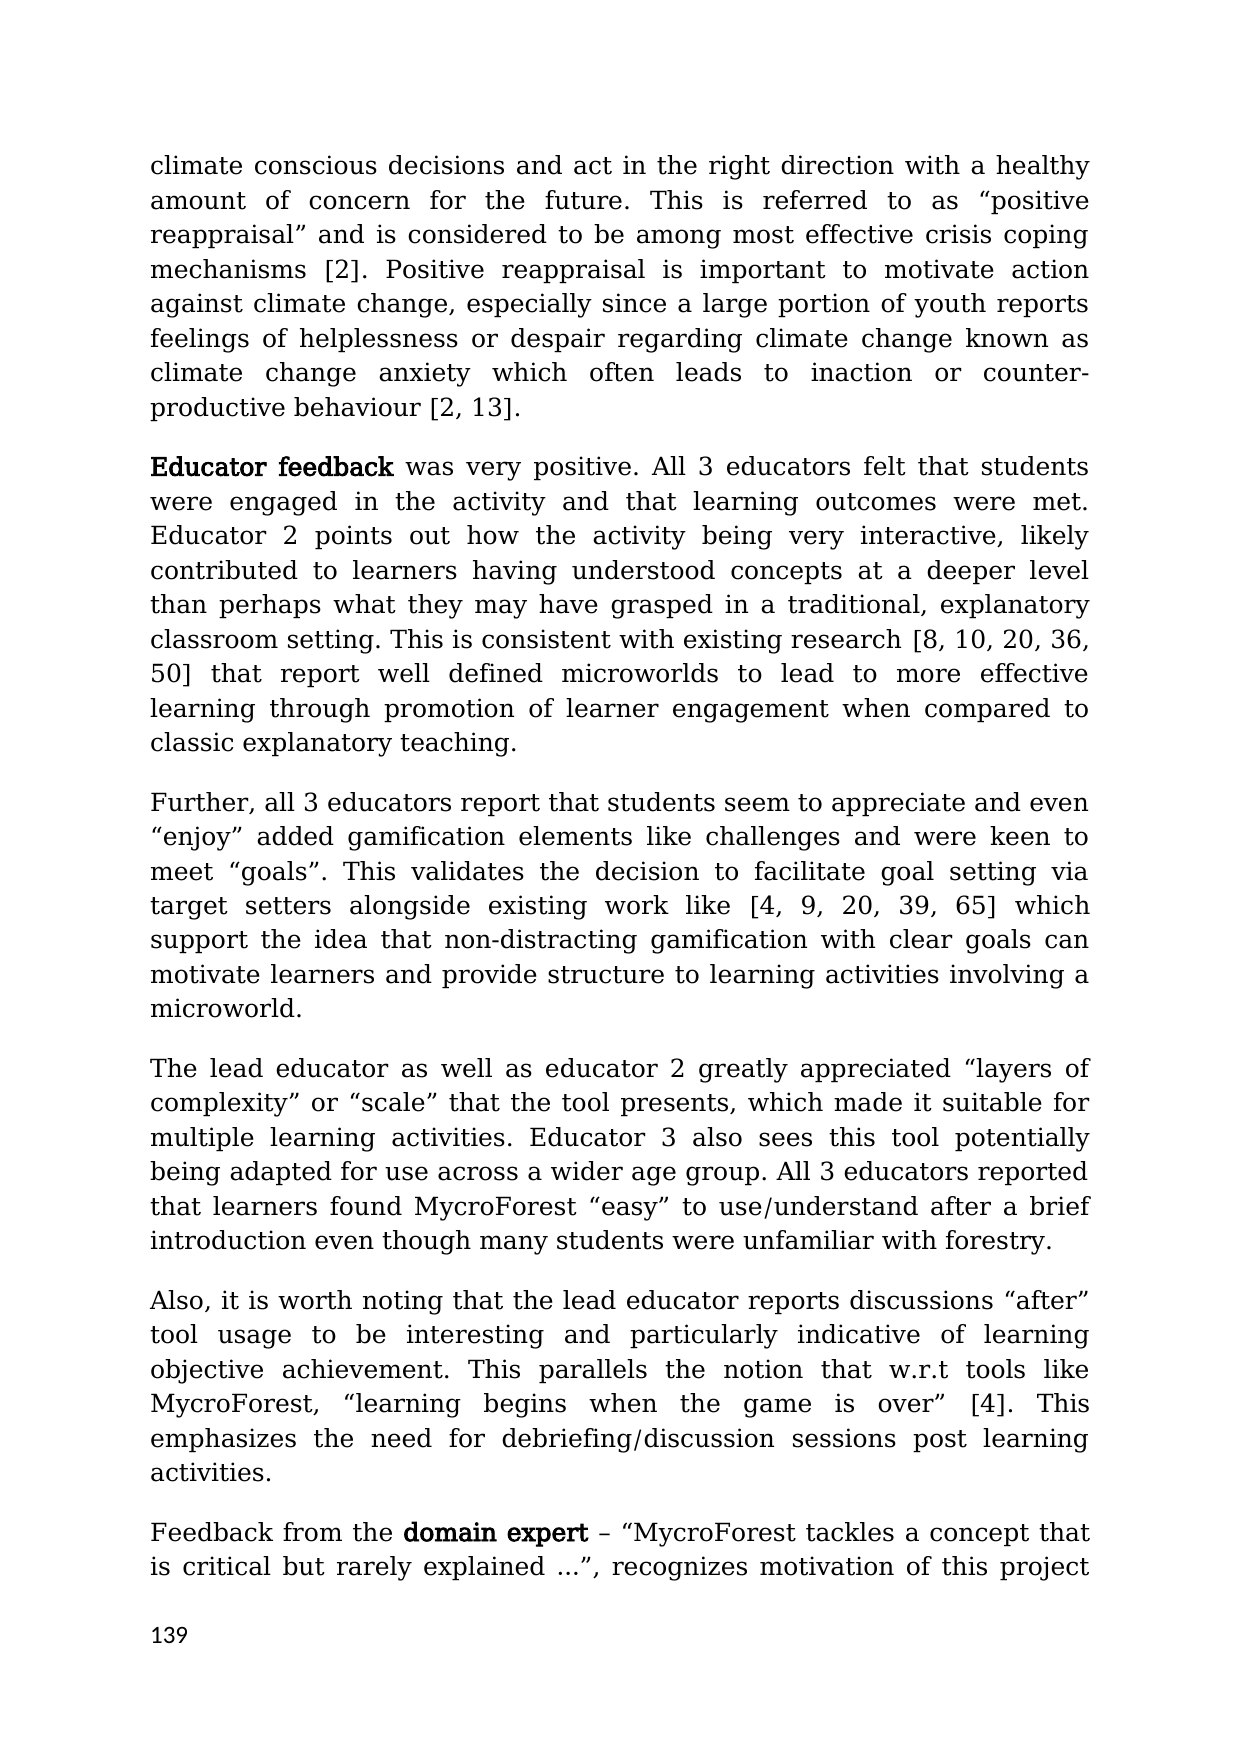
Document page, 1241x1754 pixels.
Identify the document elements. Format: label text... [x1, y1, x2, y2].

text Educator feedback was very positive. All 3 educators felt that students were engaged in the activity and that learning outcomes were met. Educator 2 points out how the activity being very interactive, likely contributed to learners having understood concepts at a deeper level than perhaps what they may have grasped in a traditional, explanatory classroom setting. This is consistent with existing research [8, 10, 20, 36, 50] that report well defined microworlds to lead to more effective learning through promotion of learner engagement when compared to classic explanatory teaching. [150, 451, 1090, 757]
text The lead educator as well as educator 2 greatly appreciated “layers of complexity” or “scale” that the tool presents, which made it suitable for multiple learning activities. Educator 3 also sees this tool potentially being adapted for use across a wider age group. All 3 educators reported that learners found MycroForest “easy” to use/understand after a brief introduction even though many students were unfamiliar with forestry. [150, 1052, 1090, 1255]
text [150, 150, 1090, 421]
text Also, it is worth noting that the lead educator reports discussions “after” tool usage to be interesting and particularly indicative of learning objective achievement. This parallels the notion that w.r.t tools like MycroForest, “learning begins when the game is over” [4]. This emphasizes the need for debriefing/discussion sessions post learning activities. [150, 1284, 1090, 1487]
text Further, all 3 educators report that students seem to appreciate and even “enjoy” added gamification elements like challenges and were keen to meet “goals”. This validates the decision to facilitate goal setting via target setters alongside existing work like [4, 9, 20, 39, 65] which support the idea that non-distracting gamification with clear goals can motivate learners and provide structure to learning activities involving a microworld. [150, 786, 1090, 1023]
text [150, 1516, 1090, 1581]
